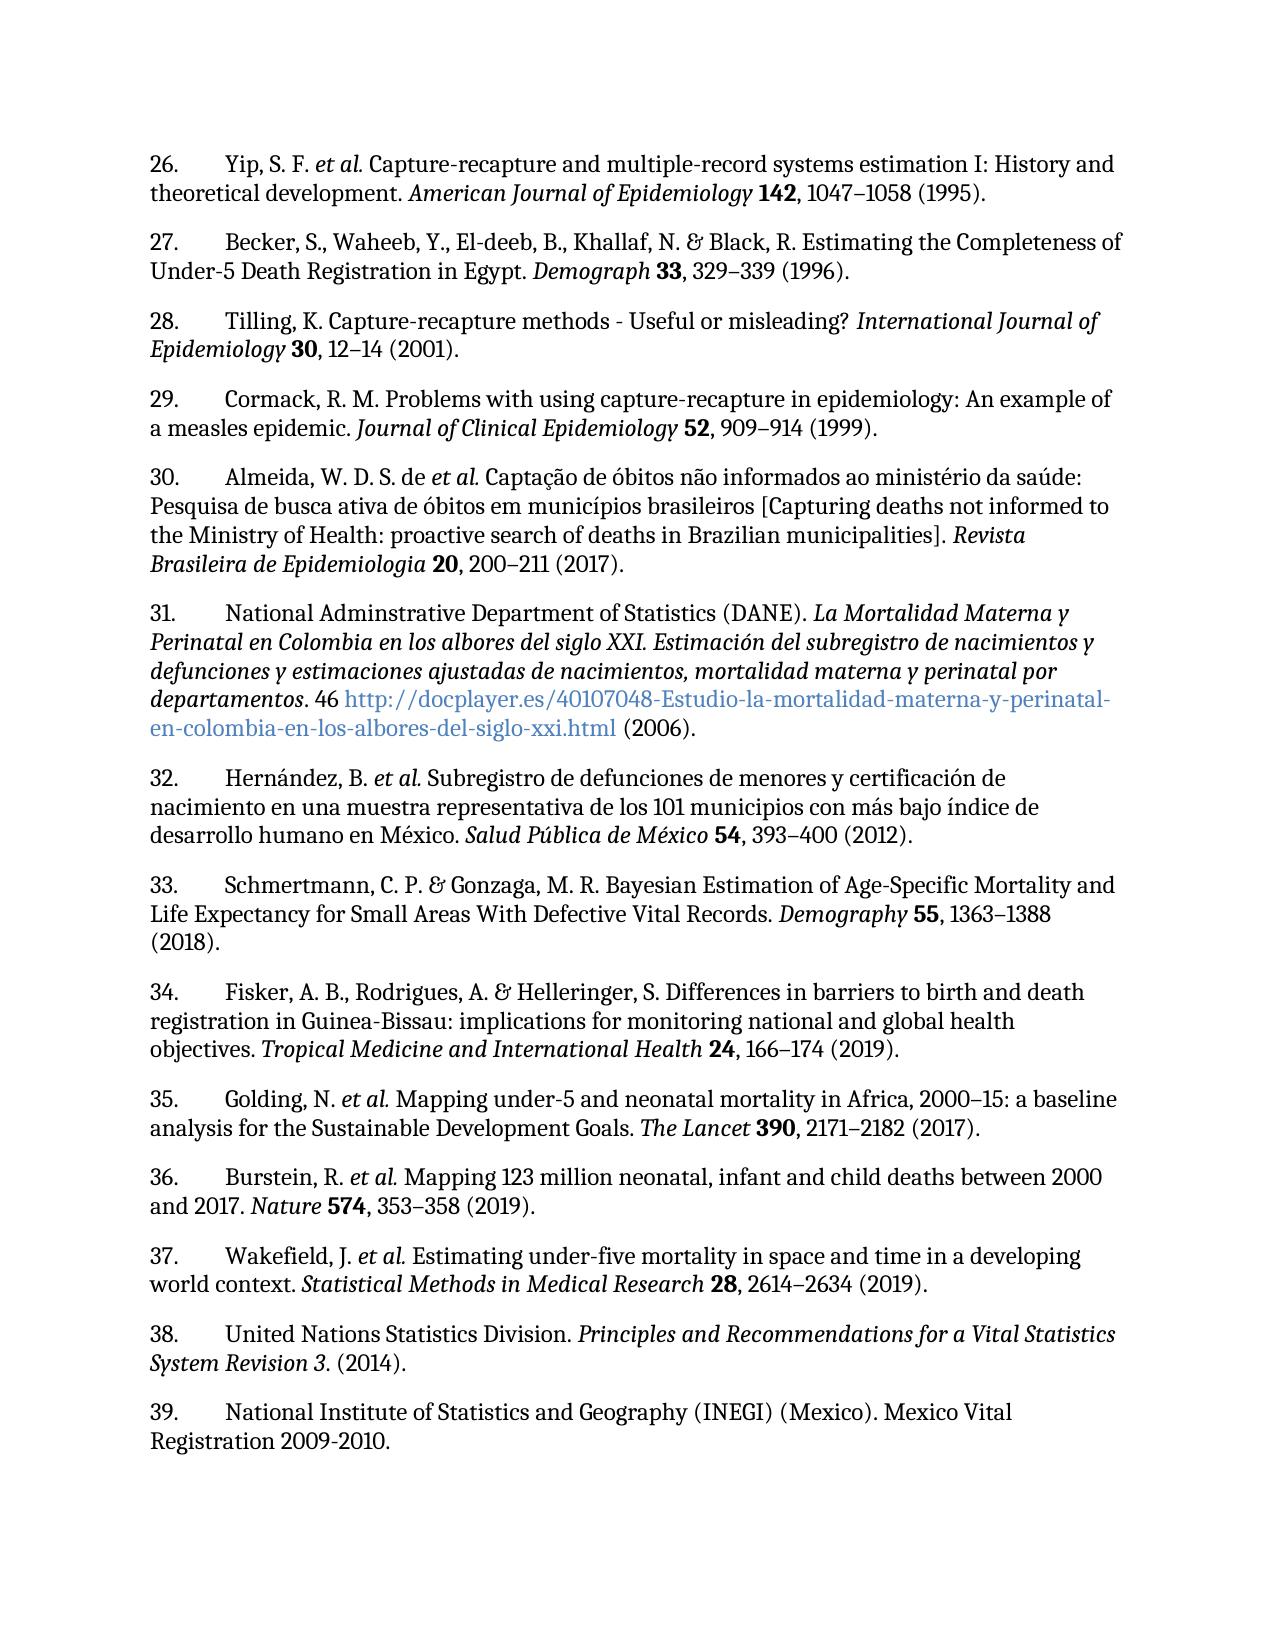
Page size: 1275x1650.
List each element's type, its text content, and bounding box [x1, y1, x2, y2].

text 36. Burstein, R. et al. Mapping 123 million neonatal, infant and child deaths between 2000 and 2017. Nature 574, 353–358 (2019). [150, 1163, 1125, 1221]
text 33. Schmertmann, C. P. & Gonzaga, M. R. Bayesian Estimation of Age-Specific Mortality and Life Expectancy for Small Areas With Defective Vital Records. Demography 55, 1363–1388 (2018). [150, 871, 1125, 957]
text 29. Cormack, R. M. Problems with using capture-recapture in epidemiology: An example of a measles epidemic. Journal of Clinical Epidemiology 52, 909–914 (1999). [150, 385, 1125, 442]
text 38. United Nations Statistics Division. Principles and Recommendations for a Vital Statistics System Revision 3. (2014). [150, 1320, 1125, 1377]
text 34. Fisker, A. B., Rodrigues, A. & Helleringer, S. Differences in barriers to birth and death registration in Guinea-Bissau: implications for monitoring national and global health objectives. Tropical Medicine and International Health 24, 166–174 (2019). [150, 978, 1125, 1064]
text 31. National Adminstrative Department of Statistics (DANE). La Mortalidad Materna y Perinatal en Colombia en los albores del siglo XXI. Estimación del subregistro de nacimientos y defunciones y estimaciones ajustadas de nacimientos, mortalidad materna y perinatal por departamentos. 46 http://docplayer.es/40107048-Estudio-la-mortalidad-materna-y-perinatal-en-colombia-en-los-albores-del-siglo-xxi.html (2006). [150, 599, 1125, 743]
text 30. Almeida, W. D. S. de et al. Captação de óbitos não informados ao ministério da saúde: Pesquisa de busca ativa de óbitos em municípios brasileiros [Capturing deaths not informed to the Ministry of Health: proactive search of deaths in Brazilian municipalities]. Revista Brasileira de Epidemiologia 20, 200–211 (2017). [150, 463, 1125, 578]
text 28. Tilling, K. Capture-recapture methods - Useful or misleading? International Journal of Epidemiology 30, 12–14 (2001). [150, 307, 1125, 364]
text 27. Becker, S., Waheeb, Y., El-deeb, B., Khallaf, N. & Black, R. Estimating the Completeness of Under-5 Death Registration in Egypt. Demograph 33, 329–339 (1996). [150, 228, 1125, 286]
text 39. National Institute of Statistics and Geography (INEGI) (Mexico). Mexico Vital Registration 2009-2010. [150, 1398, 1125, 1456]
text 35. Golding, N. et al. Mapping under-5 and neonatal mortality in Africa, 2000–15: a baseline analysis for the Sustainable Development Goals. The Lancet 390, 2171–2182 (2017). [150, 1085, 1125, 1142]
text 26. Yip, S. F. et al. Capture-recapture and multiple-record systems estimation I: History and theoretical development. American Journal of Epidemiology 142, 1047–1058 (1995). [150, 150, 1125, 207]
text 37. Wakefield, J. et al. Estimating under-five mortality in space and time in a developing world context. Statistical Methods in Medical Research 28, 2614–2634 (2019). [150, 1242, 1125, 1299]
text 32. Hernández, B. et al. Subregistro de defunciones de menores y certificación de nacimiento en una muestra representativa de los 101 municipios con más bajo índice de desarrollo humano en México. Salud Pública de México 54, 393–400 (2012). [150, 764, 1125, 850]
